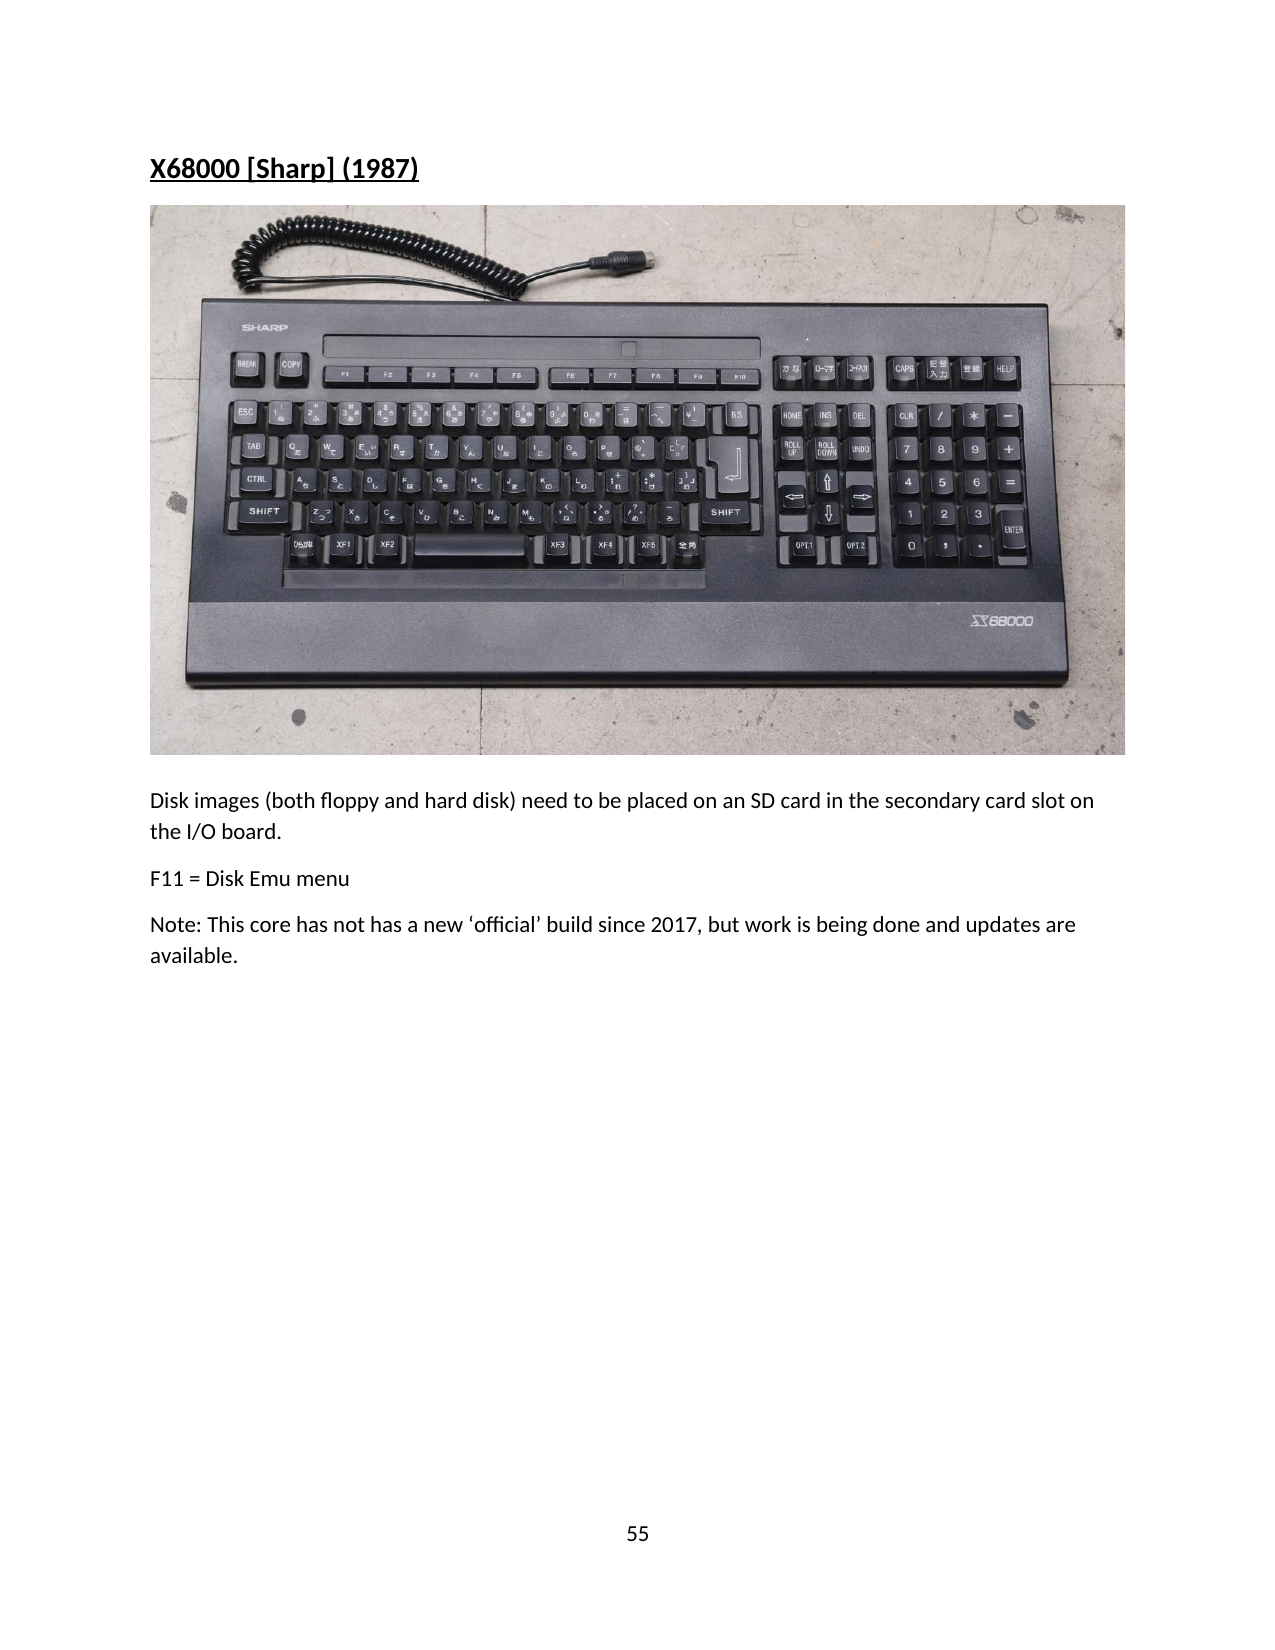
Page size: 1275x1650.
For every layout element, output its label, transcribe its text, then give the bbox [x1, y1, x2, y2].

text F11 = Disk Emu menu [150, 864, 1125, 892]
text Disk images (both floppy and hard disk) need to be placed on an SD card in the secondary card slot on the I/O board. [150, 755, 1125, 845]
text Note: This core has not has a new ‘official’ build since 2017, but work is being done and updates are available. [150, 911, 1125, 969]
picture [150, 205, 1125, 755]
text X68000 [Sharp] (1987) [150, 150, 1125, 186]
